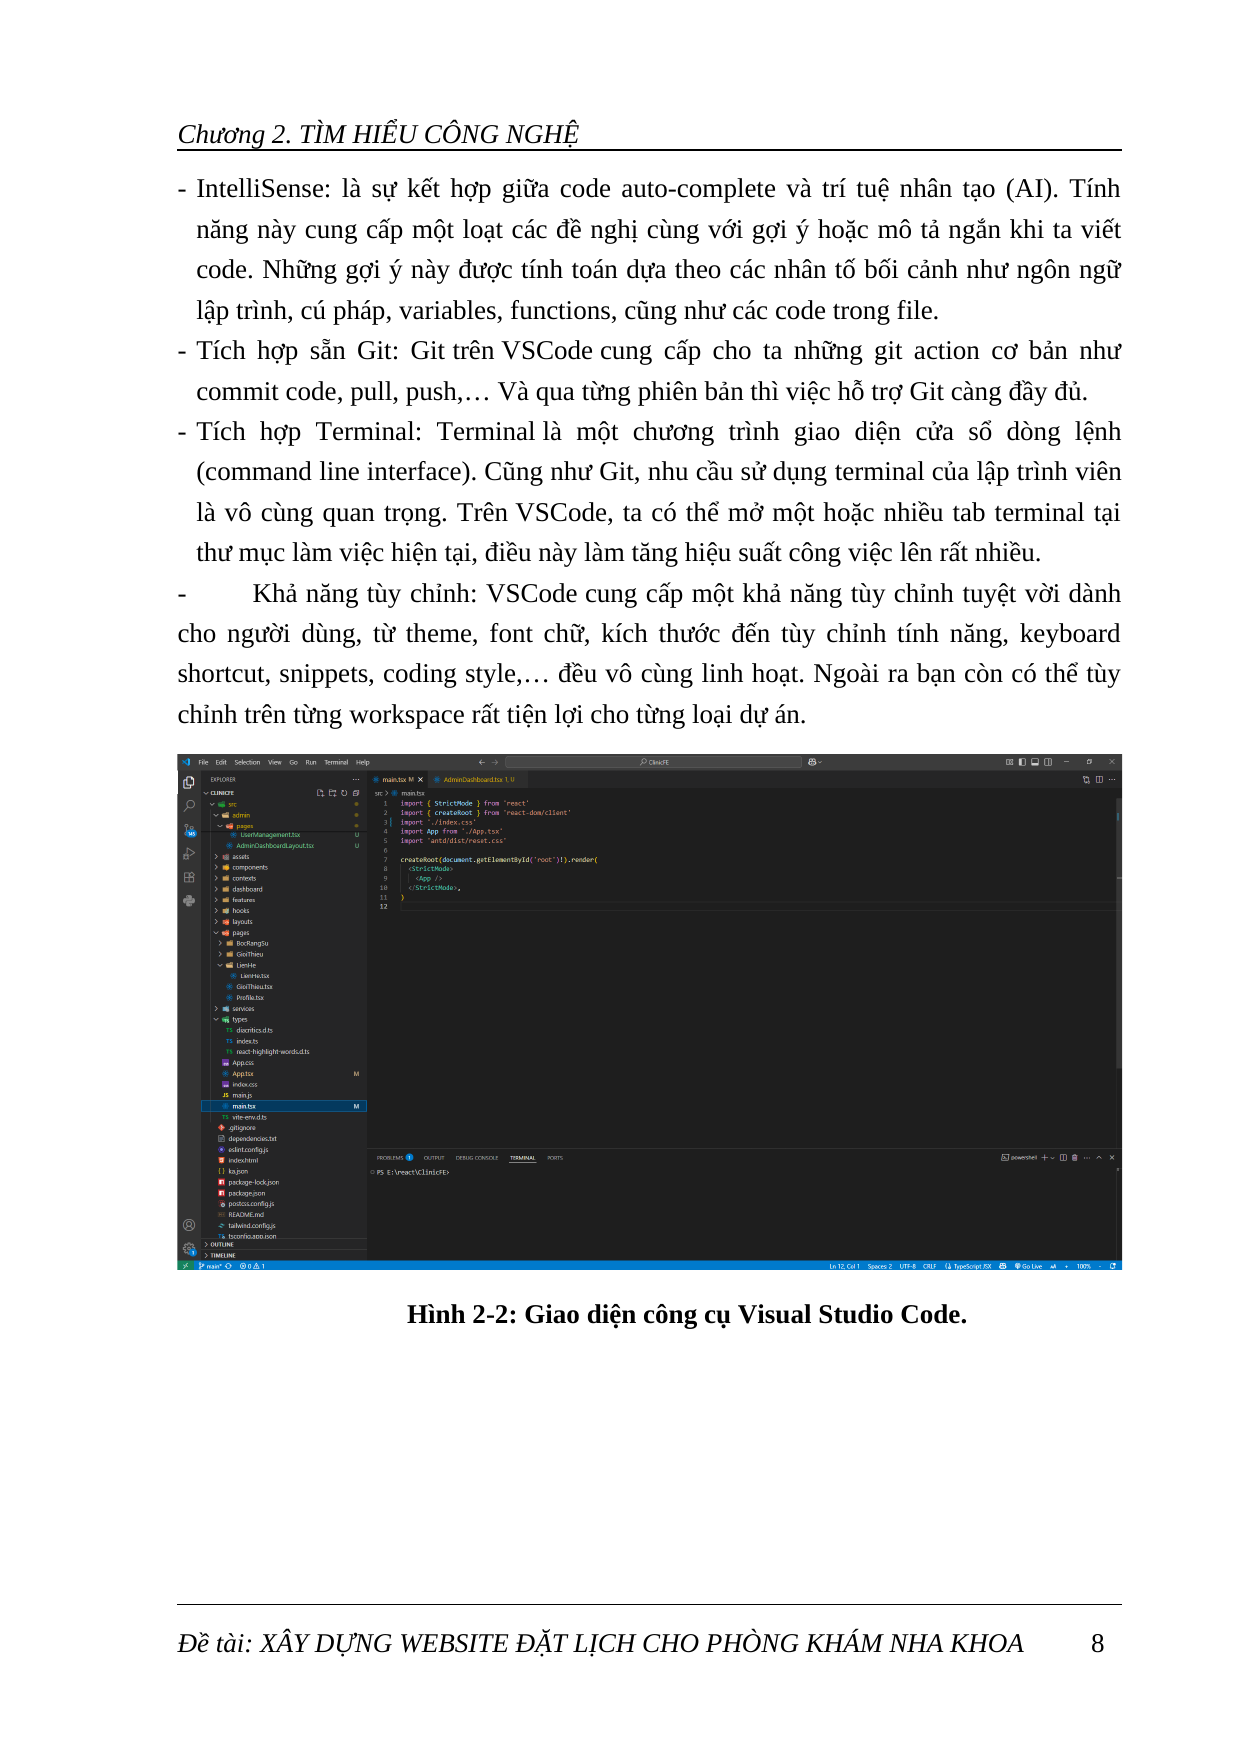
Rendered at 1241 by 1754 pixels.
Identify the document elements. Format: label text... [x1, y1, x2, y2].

list Tích hợp Terminal: Terminal là một chương trình giao diện cửa sổ dòng lệnh (command line interface). Cũng như Git, nhu cầu sử dụng terminal của lập trình viên là vô cùng quan trọng. Trên VSCode, ta có thể mở một hoặc nhiều tab terminal tại thư mục làm việc hiện tại, điều này làm tăng hiệu suất công việc lên rất nhiều. [177, 415, 1122, 567]
picture [177, 754, 1123, 1270]
list Khả năng tùy chỉnh: VSCode cung cấp một khả năng tùy chỉnh tuyệt vời dành cho người dùng, từ theme, font chữ, kích thước đến tùy chỉnh tính năng, keyboard shortcut, snippets, coding style,… đều vô cùng linh hoạt. Ngoài ra bạn còn có thể tùy chỉnh trên từng workspace rất tiện lợi cho từng loại dự án. [177, 577, 1122, 729]
list IntelliSense: là sự kết hợp giữa code auto-complete và trí tuệ nhân tạo (AI). Tính năng này cung cấp một loạt các đề nghị cùng với gợi ý hoặc mô tả ngắn khi ta viết code. Những gợi ý này được tính toán dựa theo các nhân tố bối cảnh như ngôn ngữ lập trình, cú pháp, variables, functions, cũng như các code trong file. [177, 173, 1122, 325]
list Tích hợp sẵn Git: Git trên VSCode cung cấp cho ta những git action cơ bản như commit code, pull, push,… Và qua từng phiên bản thì việc hỗ trợ Git càng đầy đủ. [177, 334, 1122, 406]
text Hình 2-2: Giao diện công cụ Visual Studio Code. [252, 1270, 1122, 1329]
